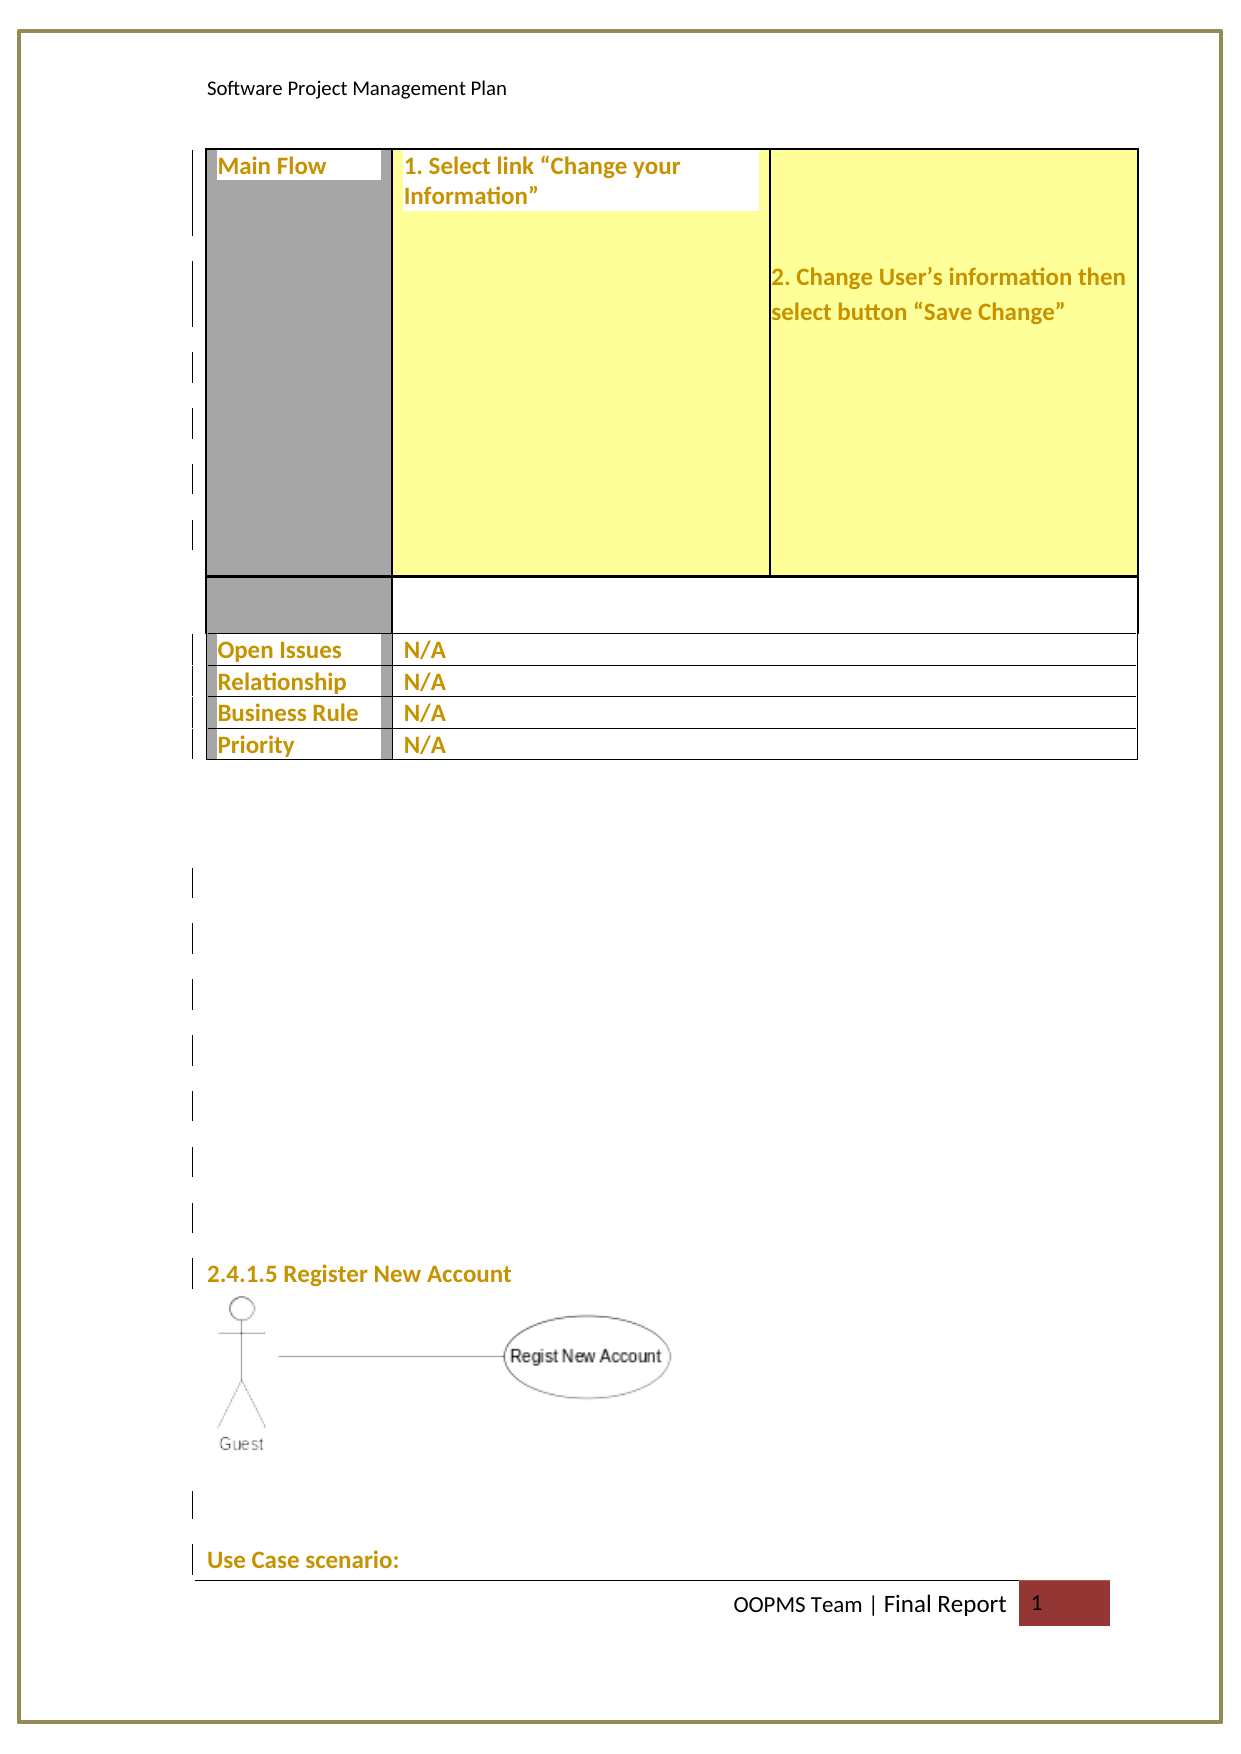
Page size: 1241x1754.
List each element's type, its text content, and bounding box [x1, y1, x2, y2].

text Use Case scenario: [207, 1544, 1122, 1575]
table_cell 2. Change User’s information then select button “Save Change” [771, 150, 1137, 575]
table_cell 1. Select link “Change your Information” [393, 150, 769, 575]
table_cell [207, 578, 391, 633]
subtitle 2.4.1.5 Register New Account [207, 1258, 1122, 1289]
table_cell Main Flow [207, 150, 391, 575]
table_cell [393, 578, 1137, 633]
